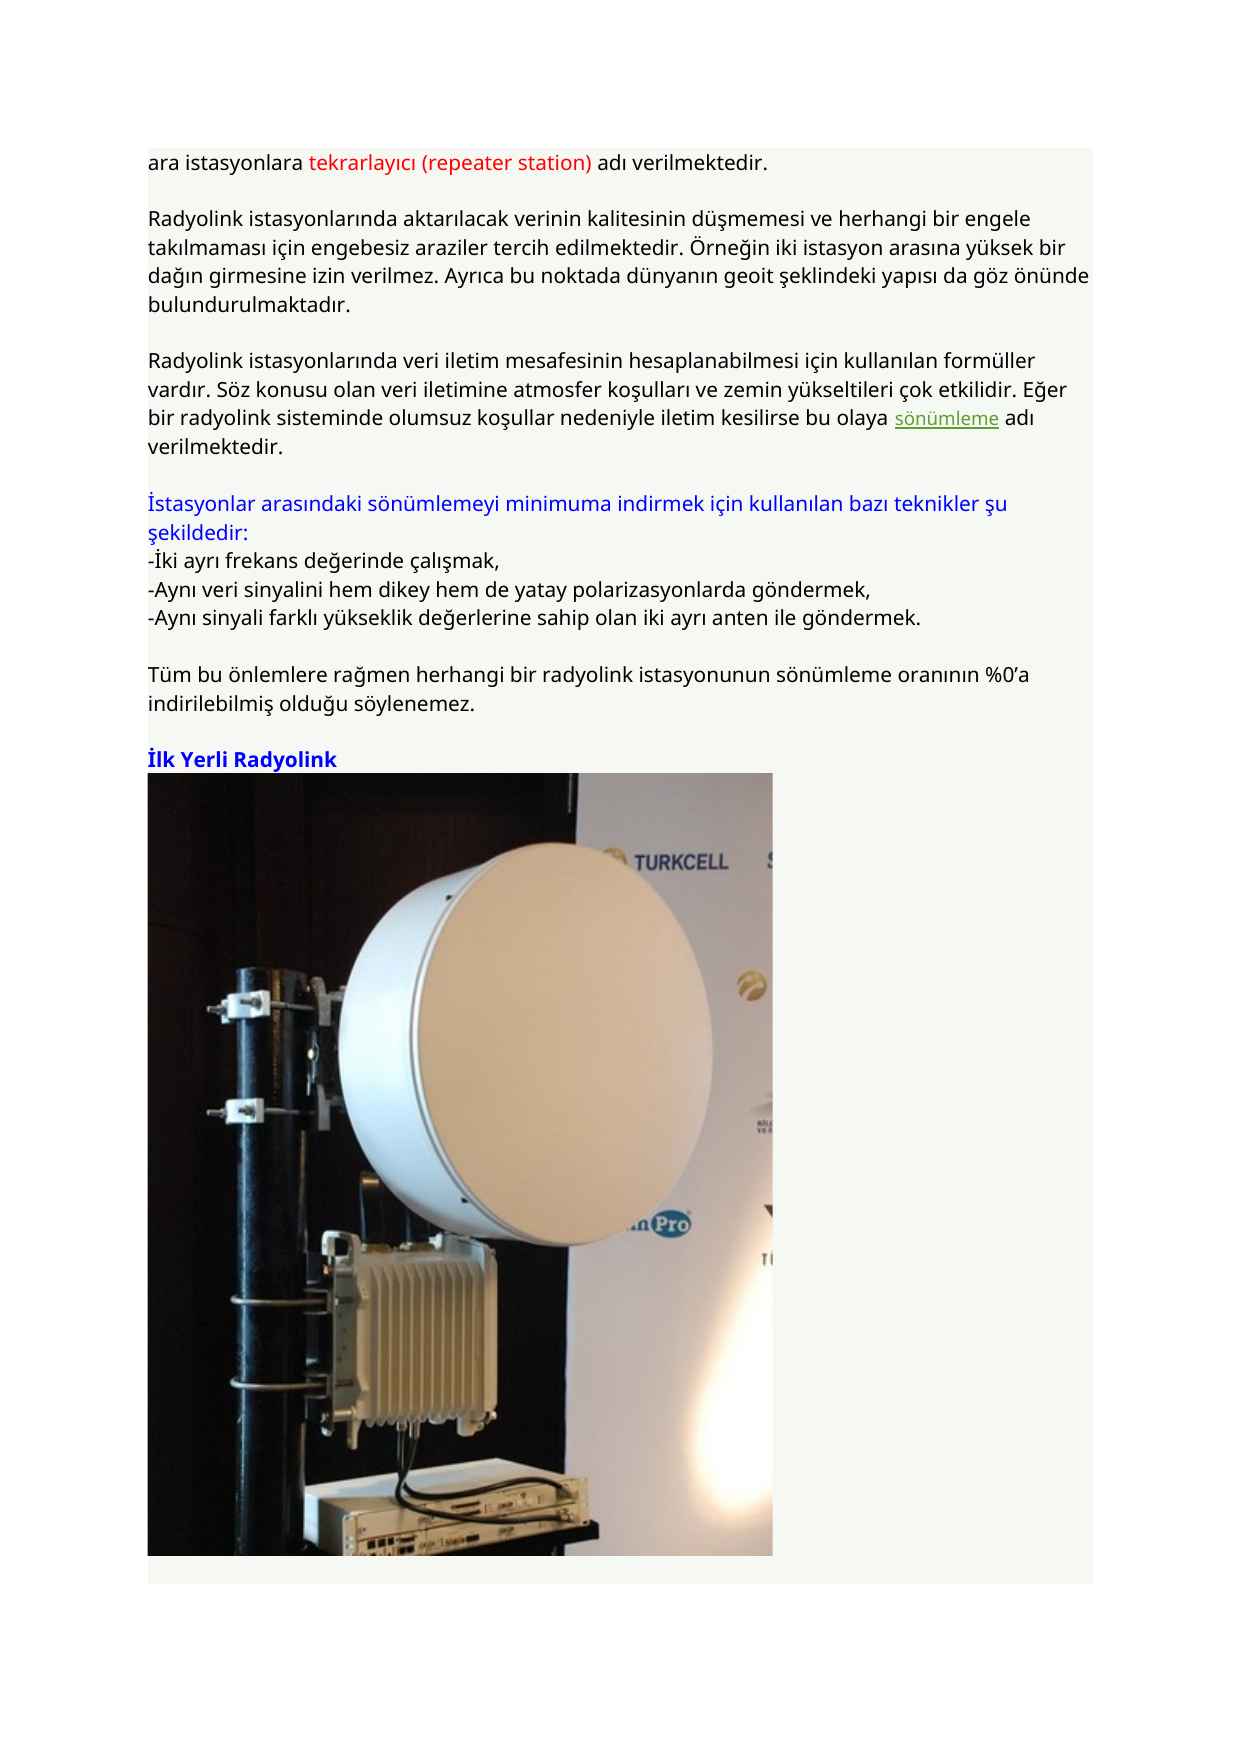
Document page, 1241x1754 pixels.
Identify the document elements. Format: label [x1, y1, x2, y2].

text [148, 148, 1093, 460]
text [148, 489, 1093, 1584]
picture [147, 773, 773, 1556]
